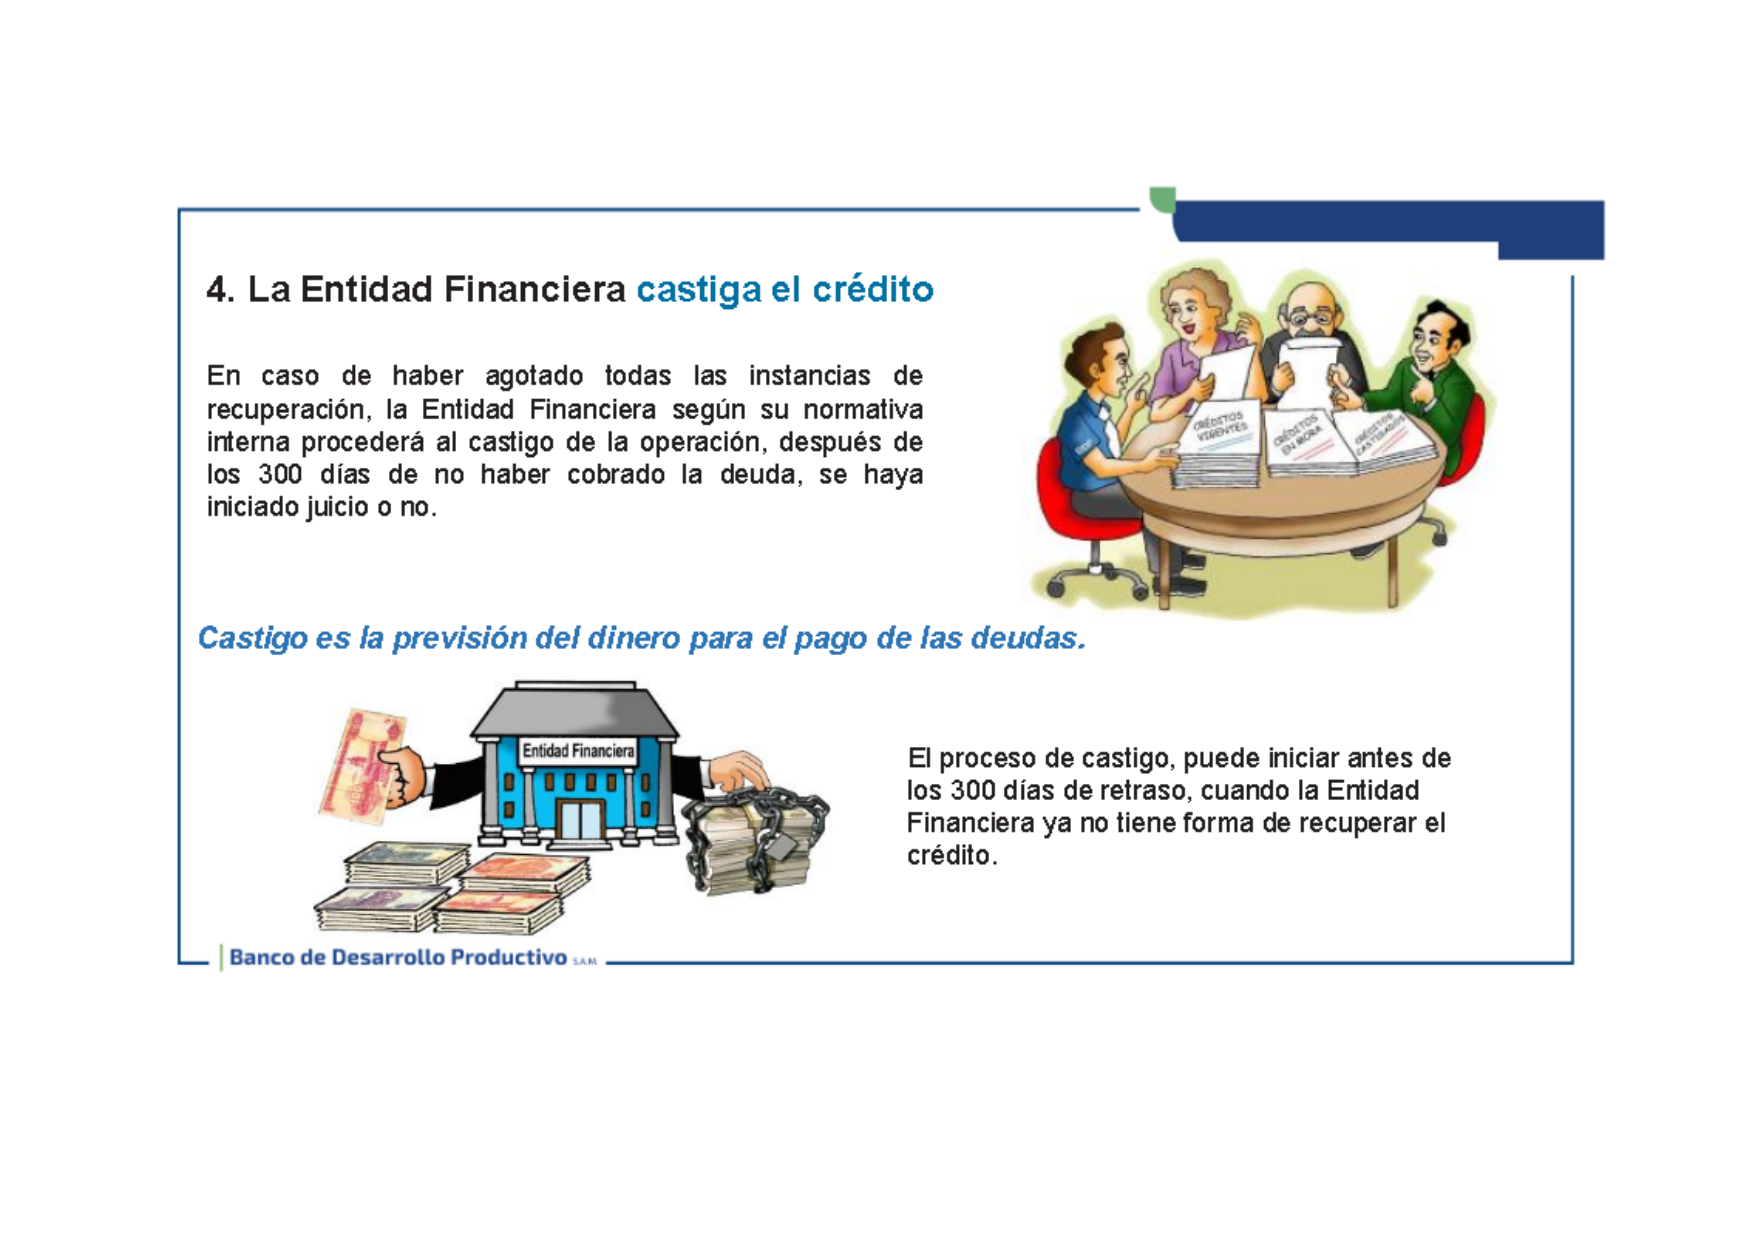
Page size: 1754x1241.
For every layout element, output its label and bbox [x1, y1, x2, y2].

picture [147, 177, 1607, 1002]
